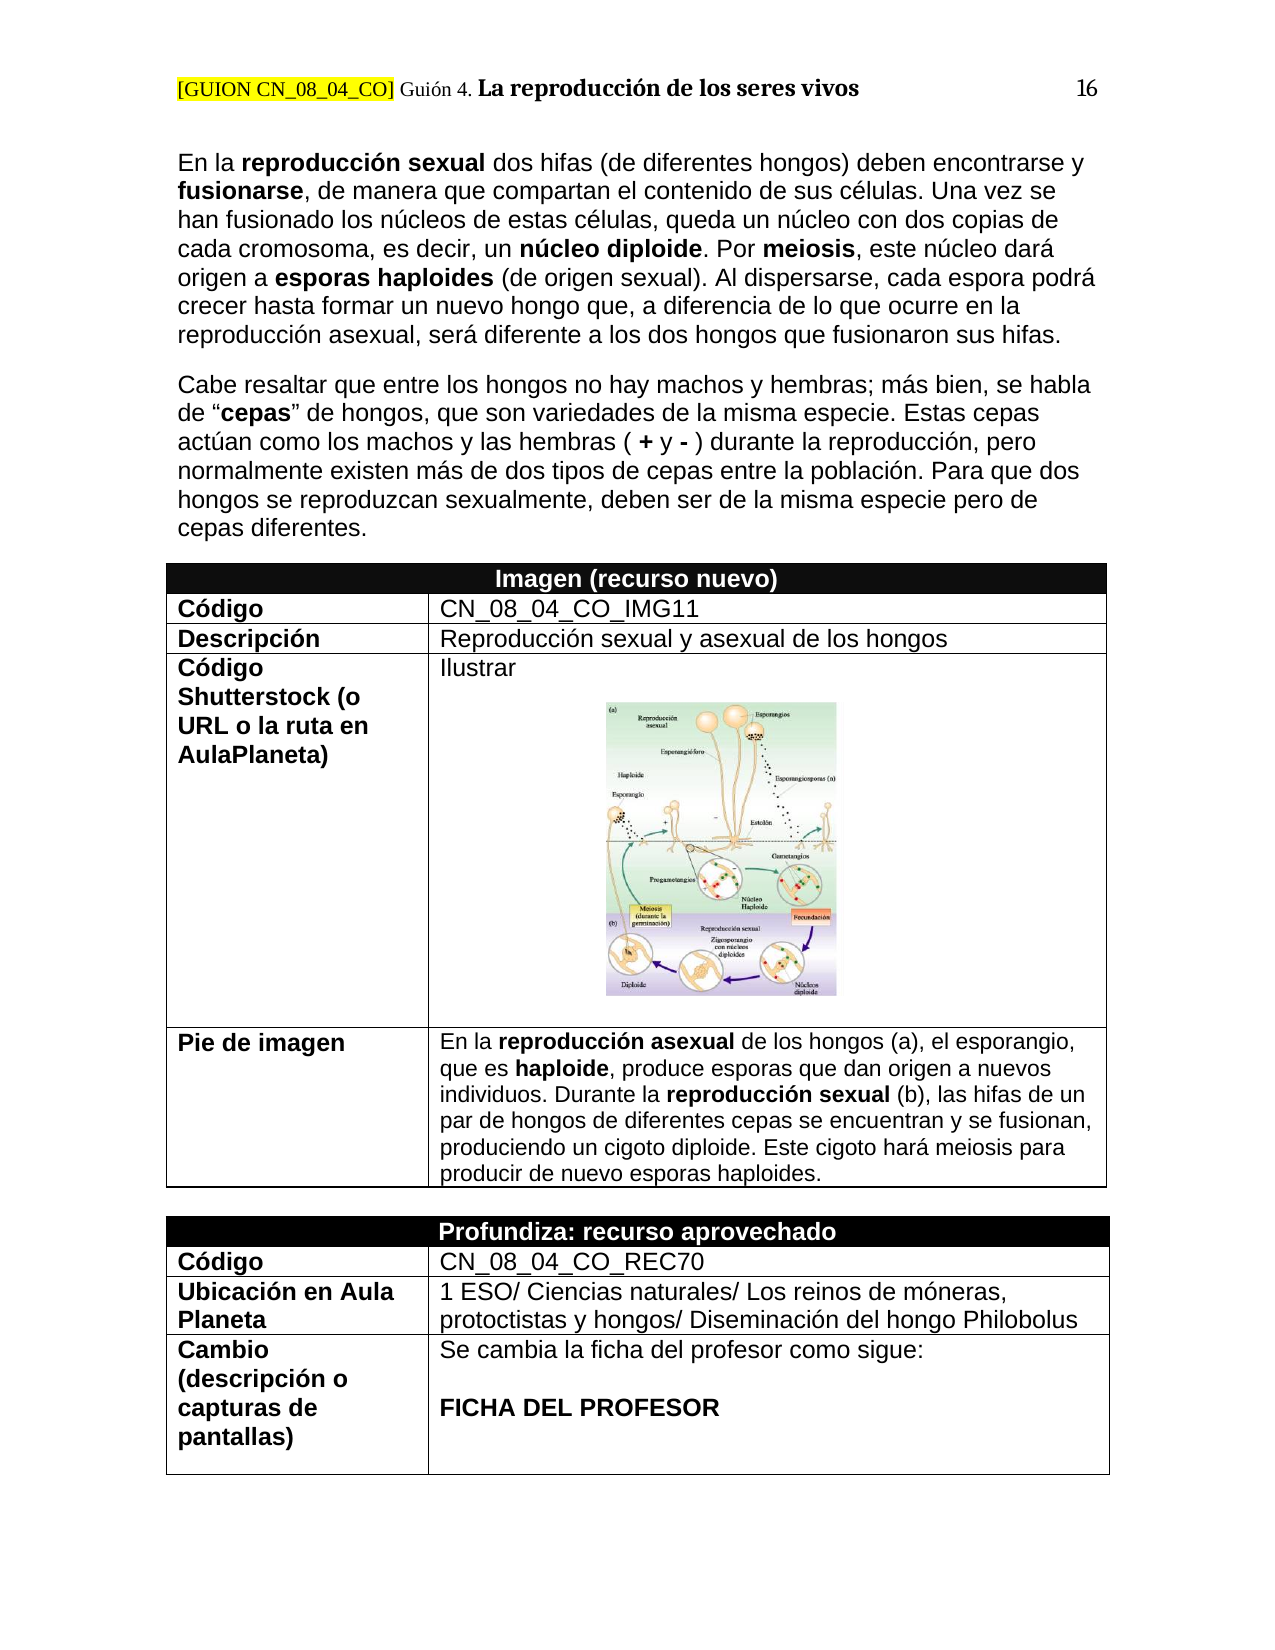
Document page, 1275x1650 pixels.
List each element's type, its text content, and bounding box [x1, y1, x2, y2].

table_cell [429, 1335, 1109, 1474]
table_cell CN_08_04_CO_IMG11 [429, 594, 1106, 623]
table_cell Pie de imagen [167, 1028, 428, 1186]
table_cell Código [167, 1247, 428, 1276]
text Cabe resaltar que entre los hongos no hay machos y hembras; más bien, se habla de “cepas” de hongos, que son variedades de la misma especie. Estas cepas actúan como los machos y las hembras ( + y - ) durante la reproducción, pero normalmente existen más de dos tipos de cepas entre la población. Para que dos hongos se reproduzcan sexualmente, deben ser de la misma especie pero de cepas diferentes. [177, 370, 1098, 542]
table_cell CN_08_04_CO_REC70 [429, 1247, 1109, 1276]
table_cell Código Shutterstock (o URL o la ruta en AulaPlaneta) [167, 654, 428, 1027]
text En la reproducción sexual dos hifas (de diferentes hongos) deben encontrarse y fusionarse, de manera que compartan el contenido de sus células. Una vez se han fusionado los núcleos de estas células, queda un núcleo con dos copias de cada cromosoma, es decir, un núcleo diploide. Por meiosis, este núcleo dará origen a esporas haploides (de origen sexual). Al dispersarse, cada espora podrá crecer hasta formar un nuevo hongo que, a diferencia de lo que ocurre en la reproducción asexual, será diferente a los dos hongos que fusionaron sus hifas. [177, 148, 1098, 349]
table_cell Código [167, 594, 428, 623]
table_cell En la reproducción asexual de los hongos (a), el esporangio, que es haploide, produce esporas que dan origen a nuevos individuos. Durante la reproducción sexual (b), las hifas de un par de hongos de diferentes cepas se encuentran y se fusionan, produciendo un cigoto diploide. Este cigoto hará meiosis para producir de nuevo esporas haploides. [429, 1028, 1106, 1186]
table_cell Ubicación en Aula Planeta [167, 1277, 428, 1334]
table_cell Reproducción sexual y asexual de los hongos [429, 624, 1106, 652]
table_cell Descripción [167, 624, 428, 652]
picture [606, 702, 844, 996]
table_header Imagen (recurso nuevo) [167, 564, 1106, 593]
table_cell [167, 1335, 428, 1474]
table_cell Ilustrar [429, 654, 1106, 1027]
table_cell 1 ESO/ Ciencias naturales/ Los reinos de móneras, protoctistas y hongos/ Diseminación del hongo Philobolus [429, 1277, 1109, 1334]
table_header Profundiza: recurso aprovechado [167, 1217, 1109, 1246]
